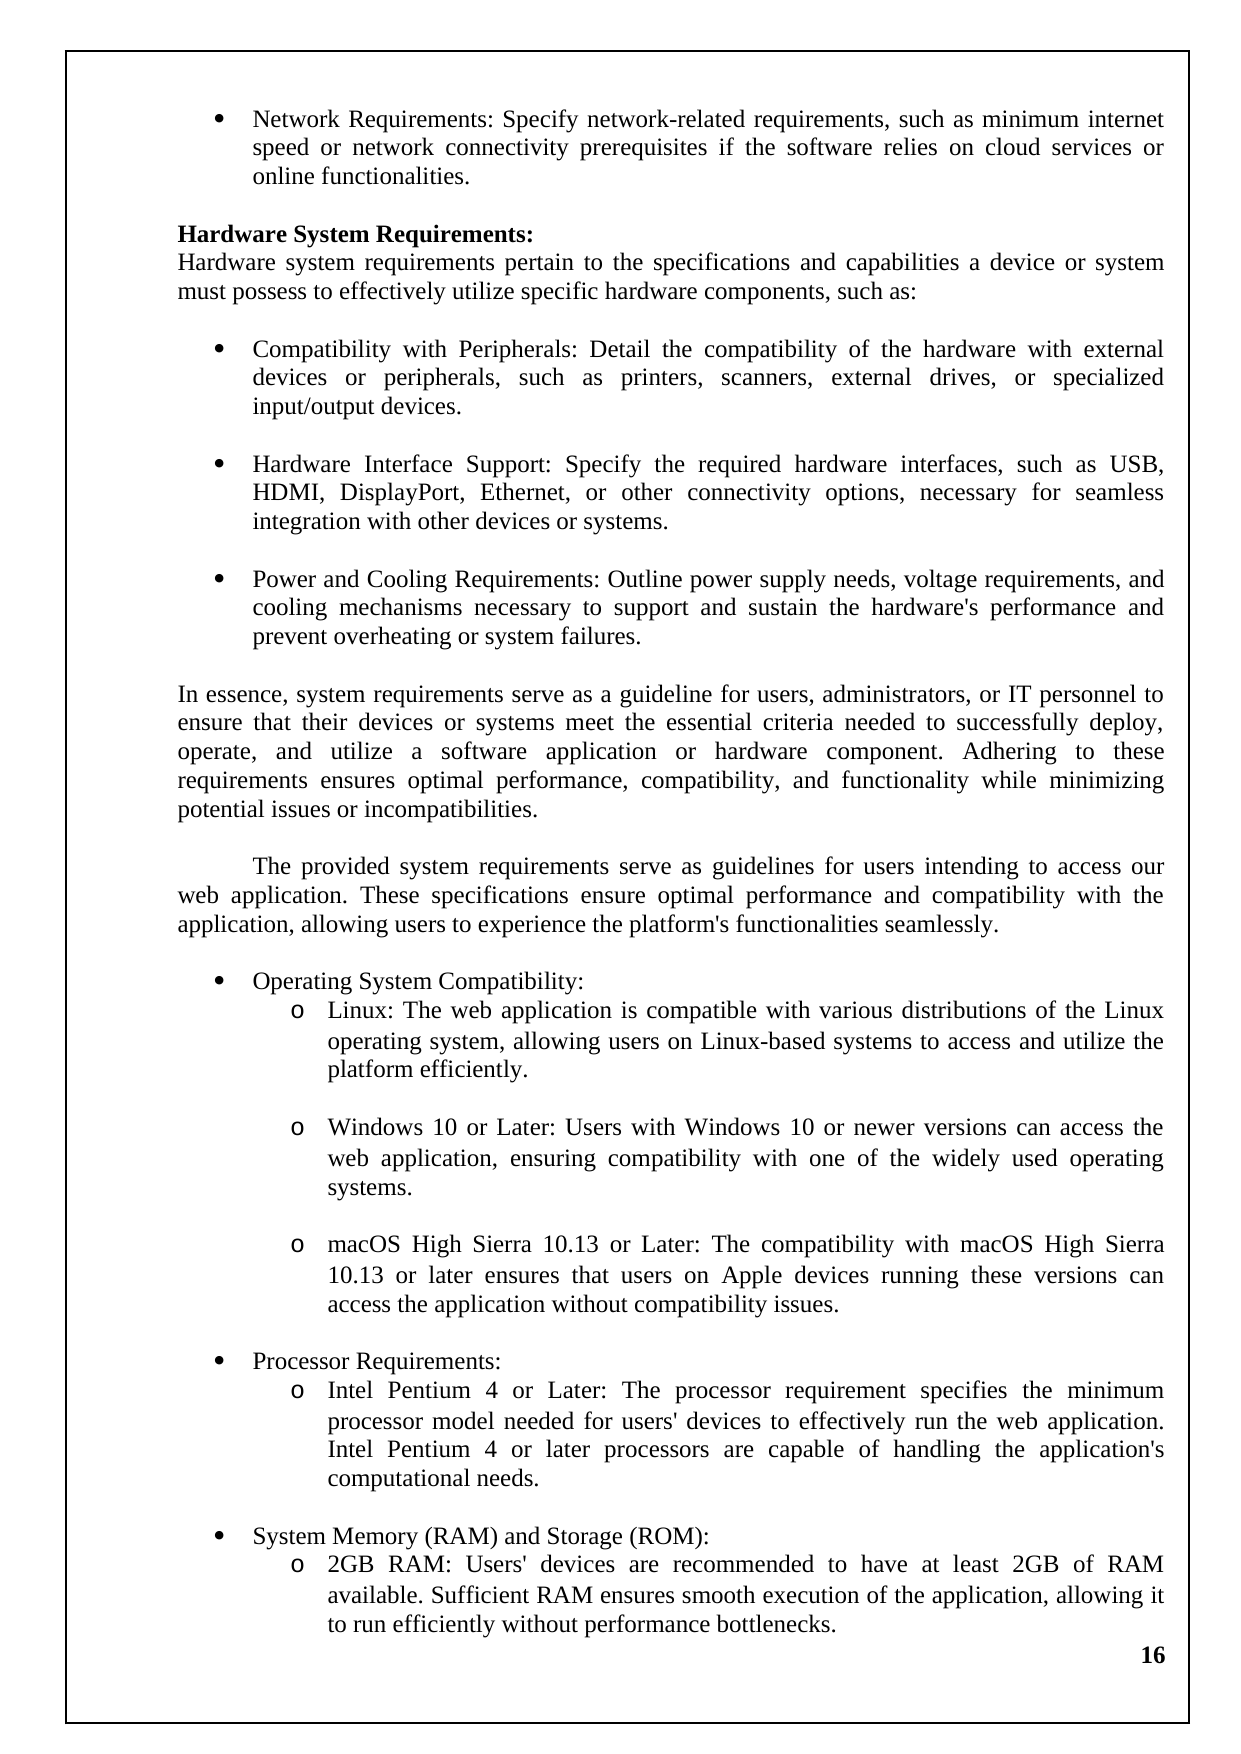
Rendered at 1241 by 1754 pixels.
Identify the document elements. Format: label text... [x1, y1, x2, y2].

list Processor Requirements: [215, 1346, 1165, 1375]
list Network Requirements: Specify network-related requirements, such as minimum internet speed or network connectivity prerequisites if the software relies on cloud services or online functionalities. [215, 104, 1165, 190]
text Hardware System Requirements: [177, 219, 1165, 247]
list Hardware Interface Support: Specify the required hardware interfaces, such as USB, HDMI, DisplayPort, Ethernet, or other connectivity options, necessary for seamless integration with other devices or systems. [215, 449, 1165, 535]
list macOS High Sierra 10.13 or Later: The compatibility with macOS High Sierra 10.13 or later ensures that users on Apple devices running these versions can access the application without compatibility issues. [290, 1229, 1165, 1317]
list Windows 10 or Later: Users with Windows 10 or newer versions can access the web application, ensuring compatibility with one of the widely used operating systems. [290, 1112, 1165, 1200]
text In essence, system requirements serve as a guideline for users, administrators, or IT personnel to ensure that their devices or systems meet the essential criteria needed to successfully deploy, operate, and utilize a software application or hardware component. Adhering to these requirements ensures optimal performance, compatibility, and functionality while minimizing potential issues or incompatibilities. [177, 679, 1165, 822]
list Linux: The web application is compatible with various distributions of the Linux operating system, allowing users on Linux-based systems to access and utilize the platform efficiently. [290, 995, 1165, 1083]
list Intel Pentium 4 or Later: The processor requirement specifies the minimum processor model needed for users' devices to effectively run the web application. Intel Pentium 4 or later processors are capable of handling the application's computational needs. [290, 1375, 1165, 1492]
list 2GB RAM: Users' devices are recommended to have at least 2GB of RAM available. Sufficient RAM ensures smooth execution of the application, allowing it to run efficiently without performance bottlenecks. [290, 1549, 1165, 1638]
text The provided system requirements serve as guidelines for users intending to access our web application. These specifications ensure optimal performance and compatibility with the application, allowing users to experience the platform's functionalities seamlessly. [177, 851, 1165, 937]
list Operating System Compatibility: [215, 966, 1165, 995]
list System Memory (RAM) and Storage (ROM): [215, 1521, 1165, 1549]
text Hardware system requirements pertain to the specifications and capabilities a device or system must possess to effectively utilize specific hardware components, such as: [177, 247, 1165, 305]
list Compatibility with Peripherals: Detail the compatibility of the hardware with external devices or peripherals, such as printers, scanners, external drives, or specialized input/output devices. [215, 334, 1165, 420]
list Power and Cooling Requirements: Outline power supply needs, voltage requirements, and cooling mechanisms necessary to support and sustain the hardware's performance and prevent overheating or system failures. [215, 564, 1165, 650]
